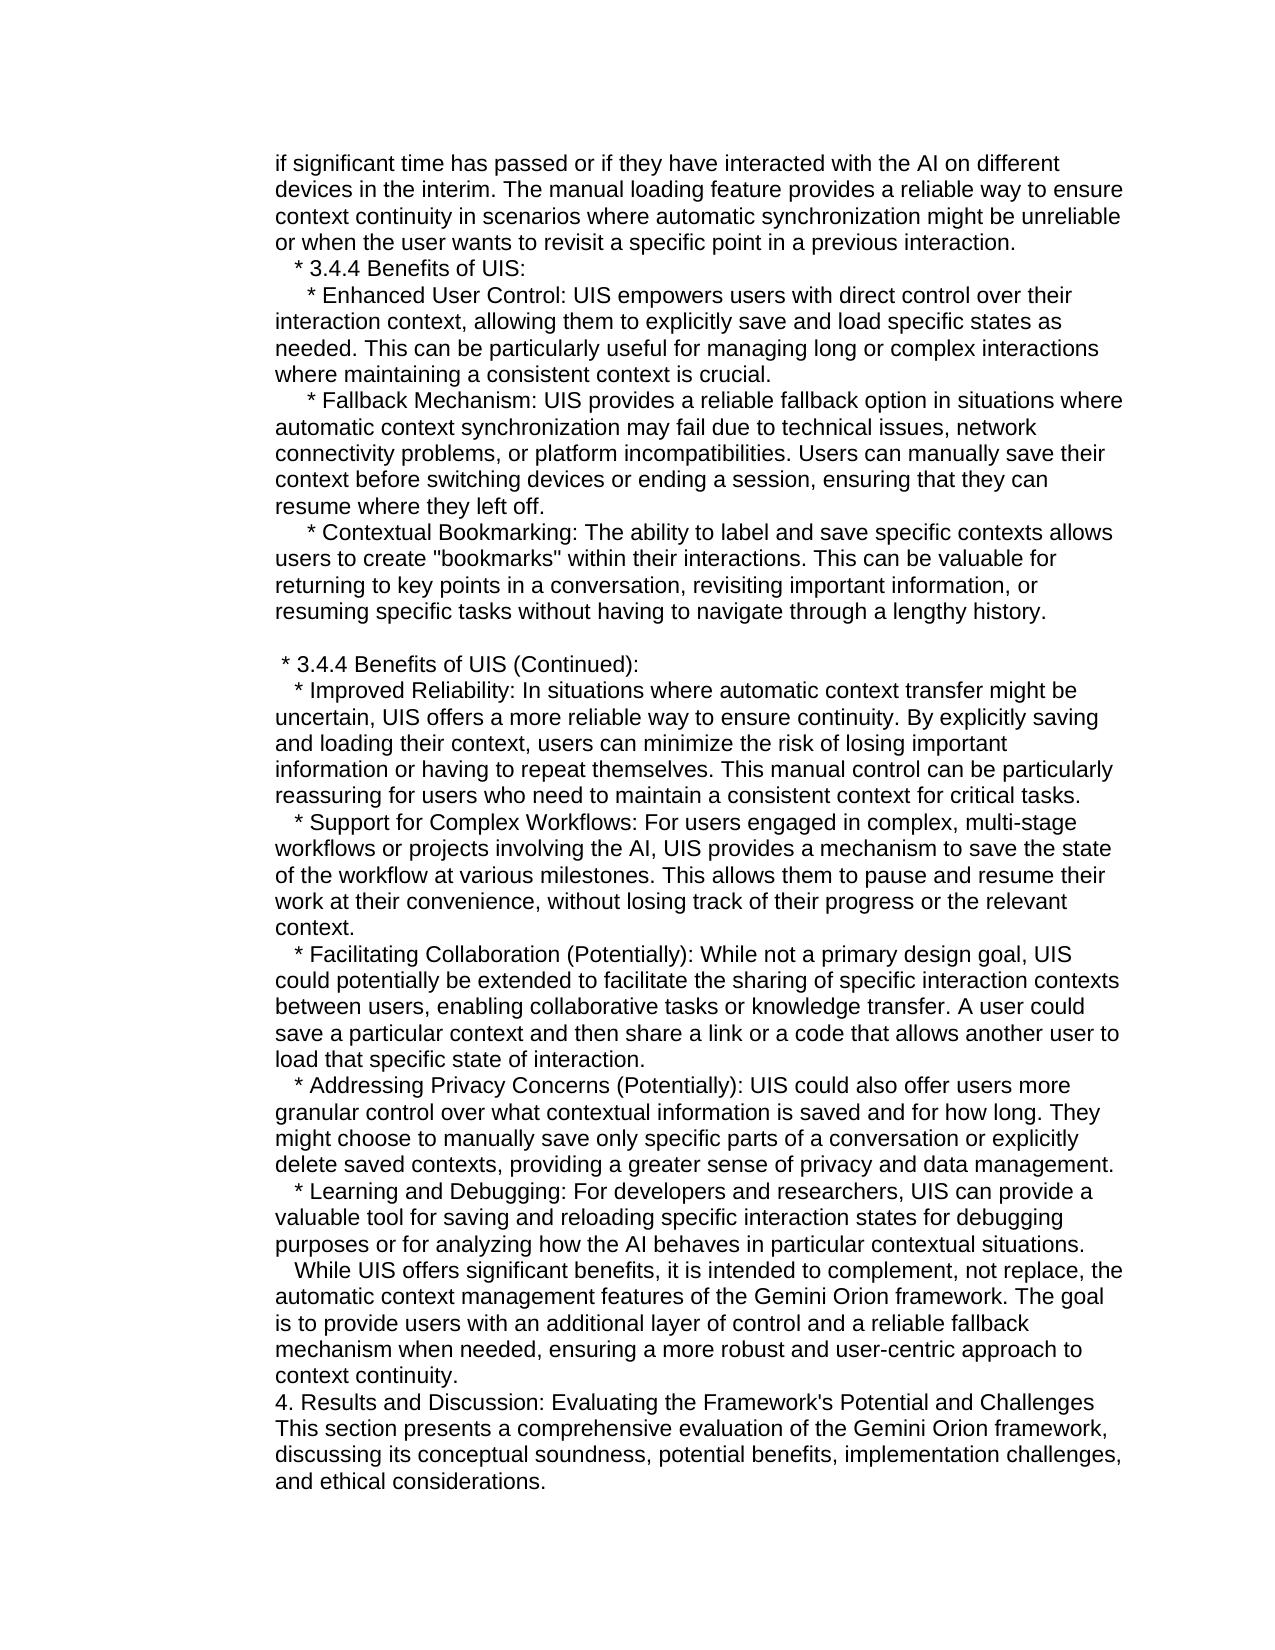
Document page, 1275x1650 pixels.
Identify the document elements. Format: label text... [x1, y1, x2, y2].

text * 3.4.4 Benefits of UIS (Continued): [275, 651, 1125, 677]
text * Contextual Bookmarking: The ability to label and save specific contexts allows users to create "bookmarks" within their interactions. This can be valuable for returning to key points in a conversation, revisiting important information, or resuming specific tasks without having to navigate through a lengthy history. [275, 519, 1125, 624]
text * Fallback Mechanism: UIS provides a reliable fallback option in situations where automatic context synchronization may fail due to technical issues, network connectivity problems, or platform incompatibilities. Users can manually save their context before switching devices or ending a session, ensuring that they can resume where they left off. [275, 387, 1125, 519]
text While UIS offers significant benefits, it is intended to complement, not replace, the automatic context management features of the Gemini Orion framework. The goal is to provide users with an additional layer of control and a reliable fallback mechanism when needed, ensuring a more robust and user-centric approach to context continuity. [275, 1257, 1125, 1389]
text * Support for Complex Workflows: For users engaged in complex, multi-stage workflows or projects involving the AI, UIS provides a mechanism to save the state of the workflow at various milestones. This allows them to pause and resume their work at their convenience, without losing track of their progress or the relevant context. [275, 809, 1125, 941]
text * 3.4.4 Benefits of UIS: [275, 255, 1125, 282]
text * Enhanced User Control: UIS empowers users with direct control over their interaction context, allowing them to explicitly save and load specific states as needed. This can be particularly useful for managing long or complex interactions where maintaining a consistent context is crucial. [275, 282, 1125, 387]
text * Facilitating Collaboration (Potentially): While not a primary design goal, UIS could potentially be extended to facilitate the sharing of specific interaction contexts between users, enabling collaborative tasks or knowledge transfer. A user could save a particular context and then share a link or a code that allows another user to load that specific state of interaction. [275, 941, 1125, 1072]
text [275, 150, 1125, 255]
text This section presents a comprehensive evaluation of the Gemini Orion framework, discussing its conceptual soundness, potential benefits, implementation challenges, and ethical considerations. [275, 1415, 1125, 1494]
text * Addressing Privacy Concerns (Potentially): UIS could also offer users more granular control over what contextual information is saved and for how long. They might choose to manually save only specific parts of a conversation or explicitly delete saved contexts, providing a greater sense of privacy and data management. [275, 1072, 1125, 1178]
text * Learning and Debugging: For developers and researchers, UIS can provide a valuable tool for saving and reloading specific interaction states for debugging purposes or for analyzing how the AI behaves in particular contextual situations. [275, 1178, 1125, 1257]
text * Improved Reliability: In situations where automatic context transfer might be uncertain, UIS offers a more reliable way to ensure continuity. By explicitly saving and loading their context, users can minimize the risk of losing important information or having to repeat themselves. This manual control can be particularly reassuring for users who need to maintain a consistent context for critical tasks. [275, 677, 1125, 809]
text 4. Results and Discussion: Evaluating the Framework's Potential and Challenges [275, 1389, 1125, 1415]
